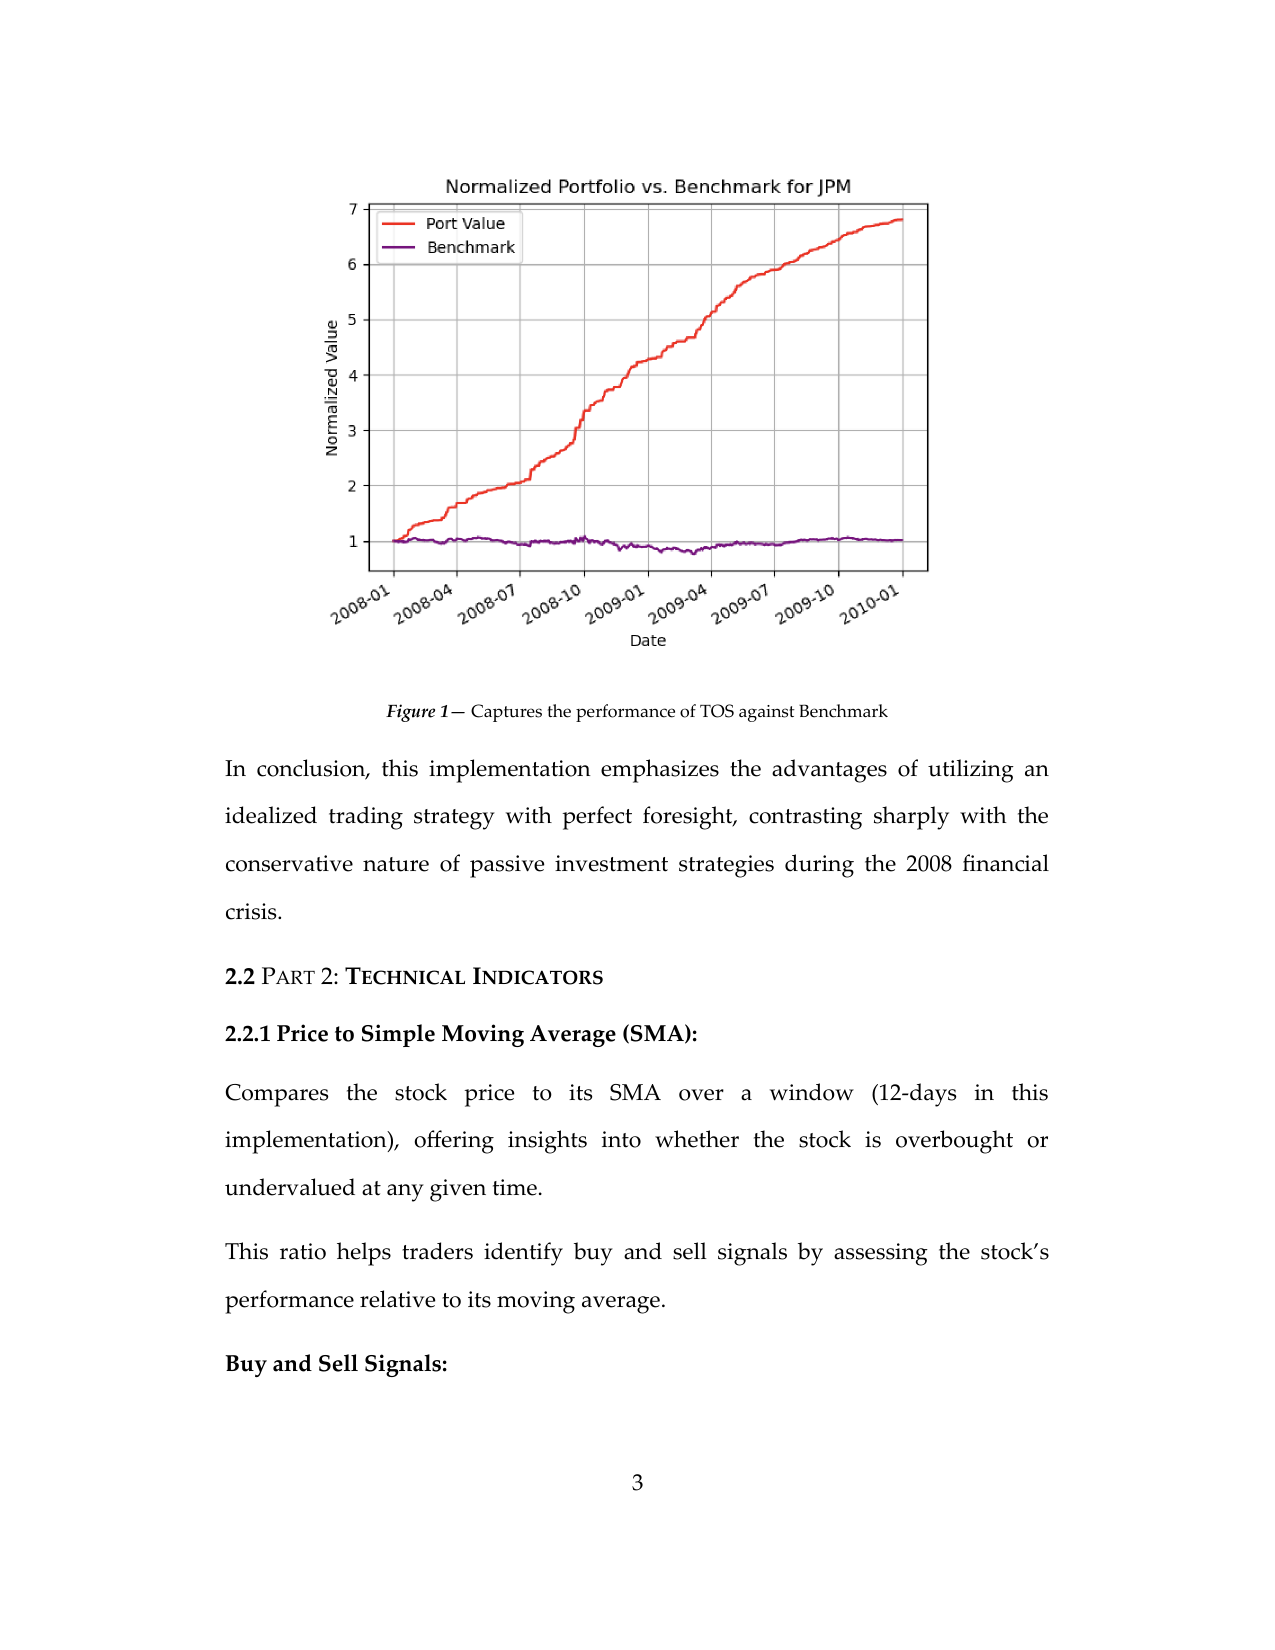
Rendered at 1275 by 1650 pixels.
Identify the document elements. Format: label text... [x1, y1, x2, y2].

text This ratio helps traders identify buy and sell signals by assessing the stock’s performance relative to its moving average. [225, 1236, 1050, 1314]
text Buy and Sell Signals: [225, 1348, 1050, 1378]
subtitle 2.2 Part 2: Technical Indicators [225, 959, 1050, 992]
picture [294, 150, 981, 666]
subtitle 2.2.1 Price to Simple Moving Average (SMA): [225, 1018, 1050, 1049]
text Figure 1— Captures the performance of TOS against Benchmark [225, 699, 1050, 723]
text Compares the stock price to its SMA over a window (12-days in this implementation), offering insights into whether the stock is overbought or undervalued at any given time. [225, 1076, 1050, 1202]
text In conclusion, this implementation emphasizes the advantages of utilizing an idealized trading strategy with perfect foresight, contrasting sharply with the conservative nature of passive investment strategies during the 2008 financial crisis. [225, 752, 1050, 926]
